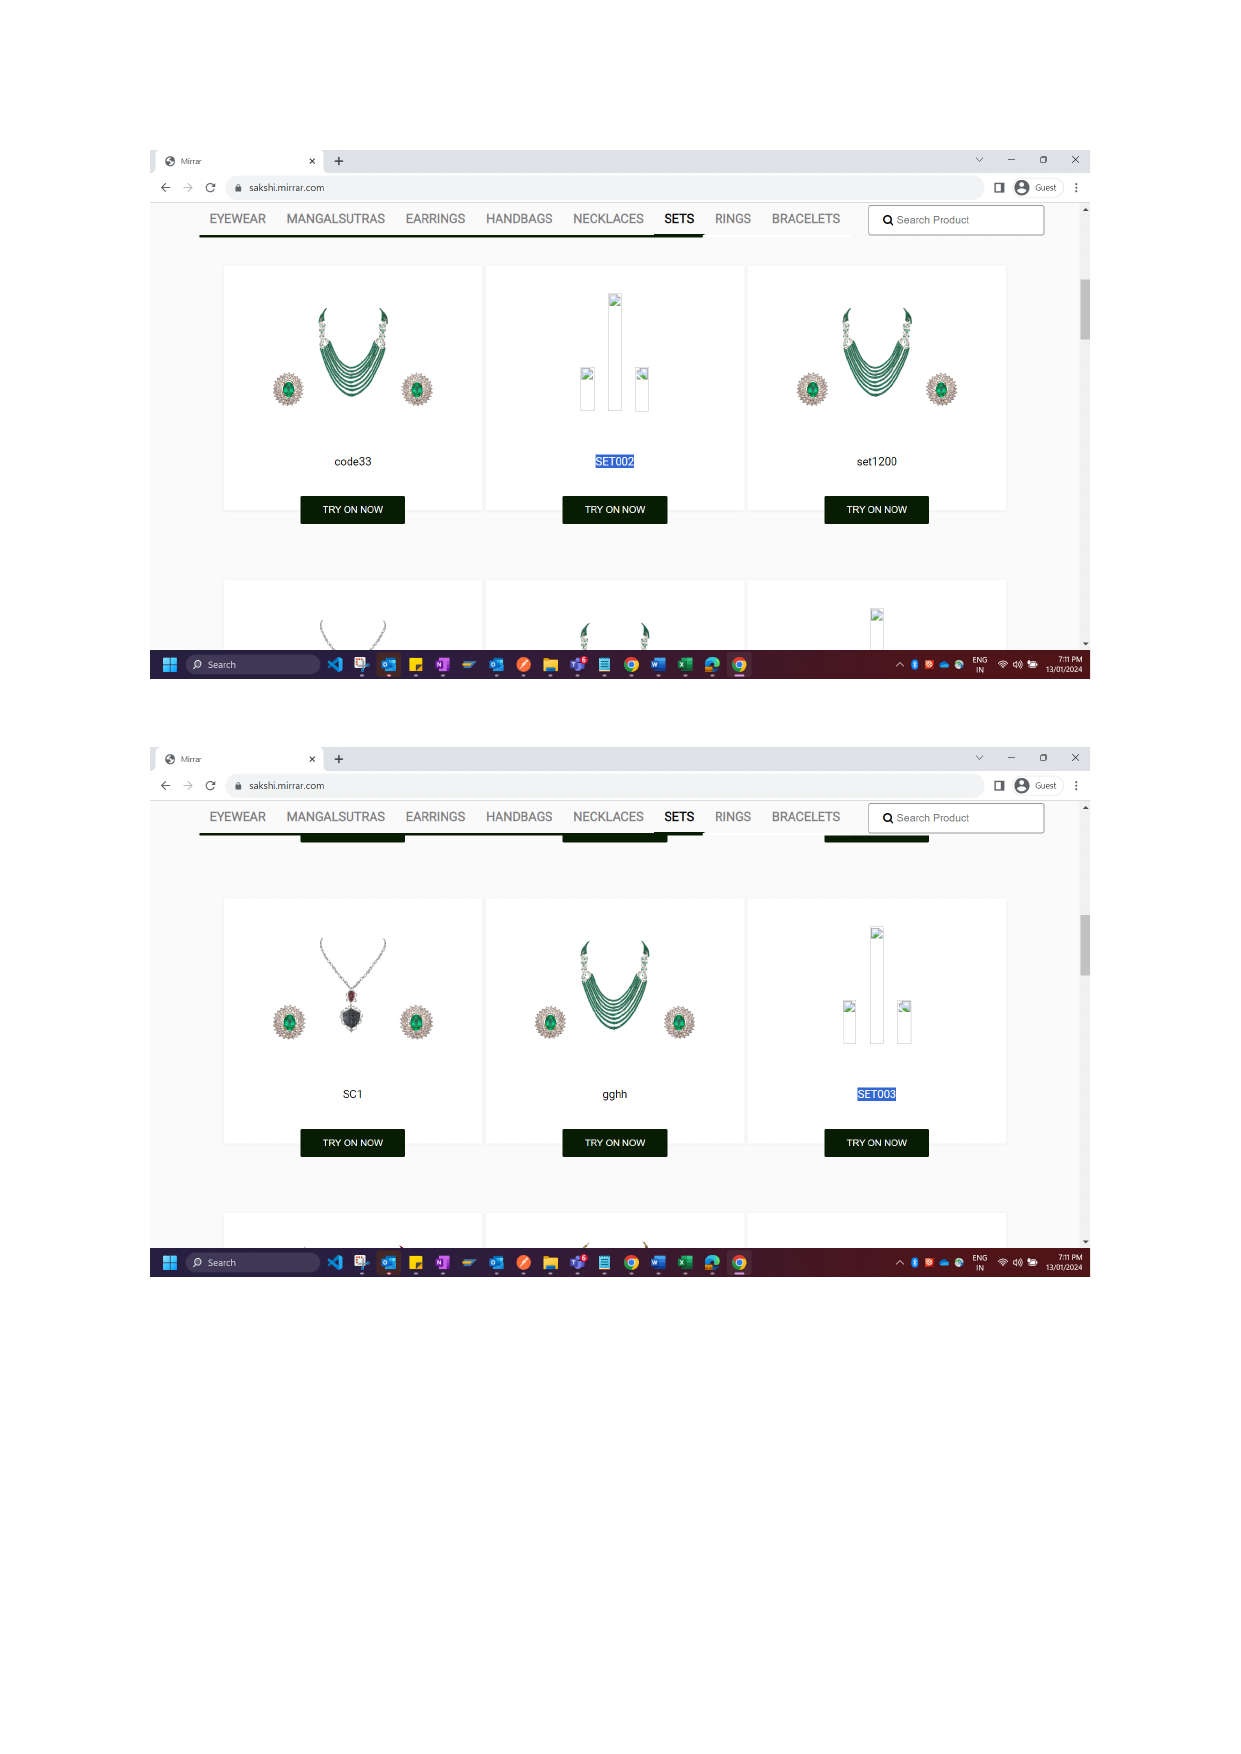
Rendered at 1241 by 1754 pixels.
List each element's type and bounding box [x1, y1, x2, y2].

picture [150, 747, 1091, 1277]
picture [150, 150, 1091, 679]
